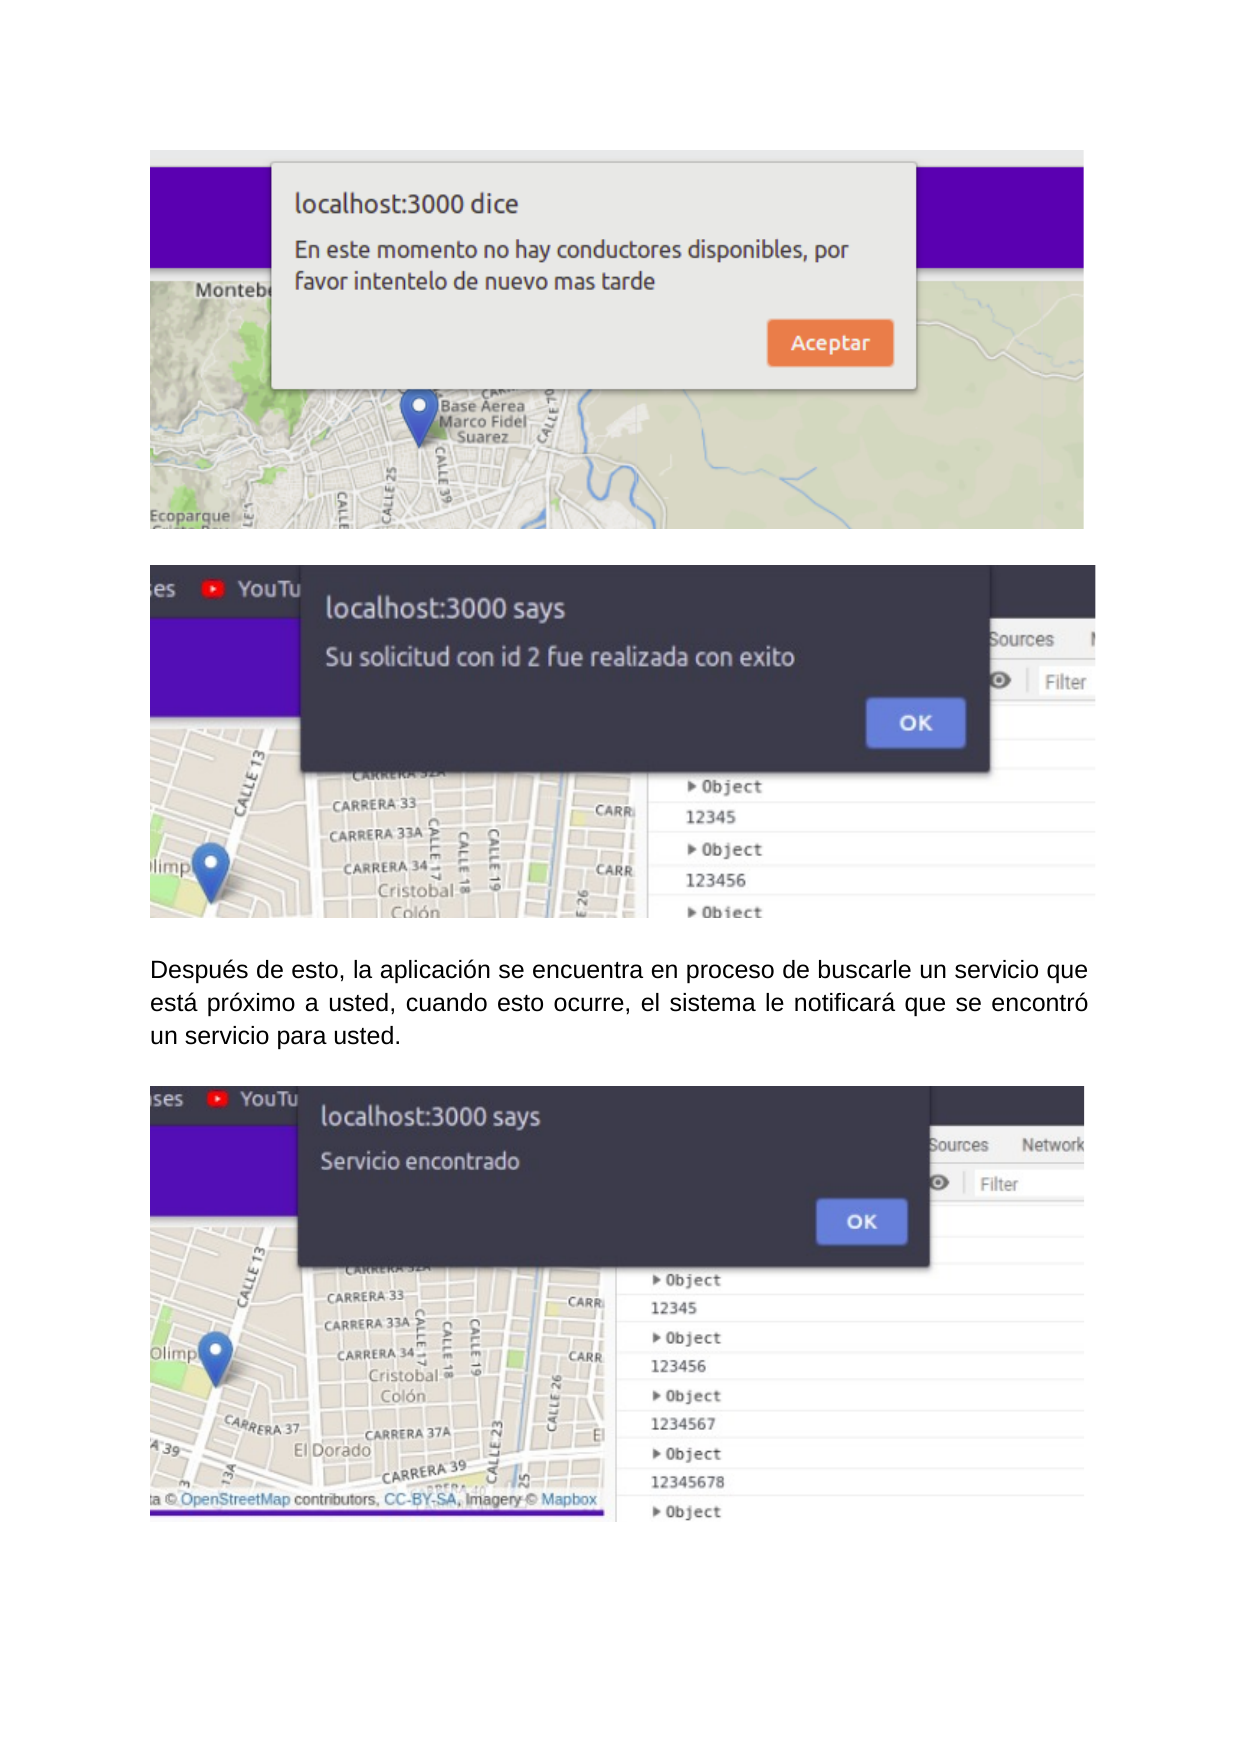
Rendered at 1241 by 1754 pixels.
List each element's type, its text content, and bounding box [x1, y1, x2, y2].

text Después de esto, la aplicación se encuentra en proceso de buscarle un servicio que está próximo a usted, cuando esto ocurre, el sistema le notificará que se encontró un servicio para usted. [150, 955, 1090, 1049]
picture [150, 1086, 1085, 1522]
picture [150, 150, 1084, 529]
picture [150, 565, 1096, 918]
